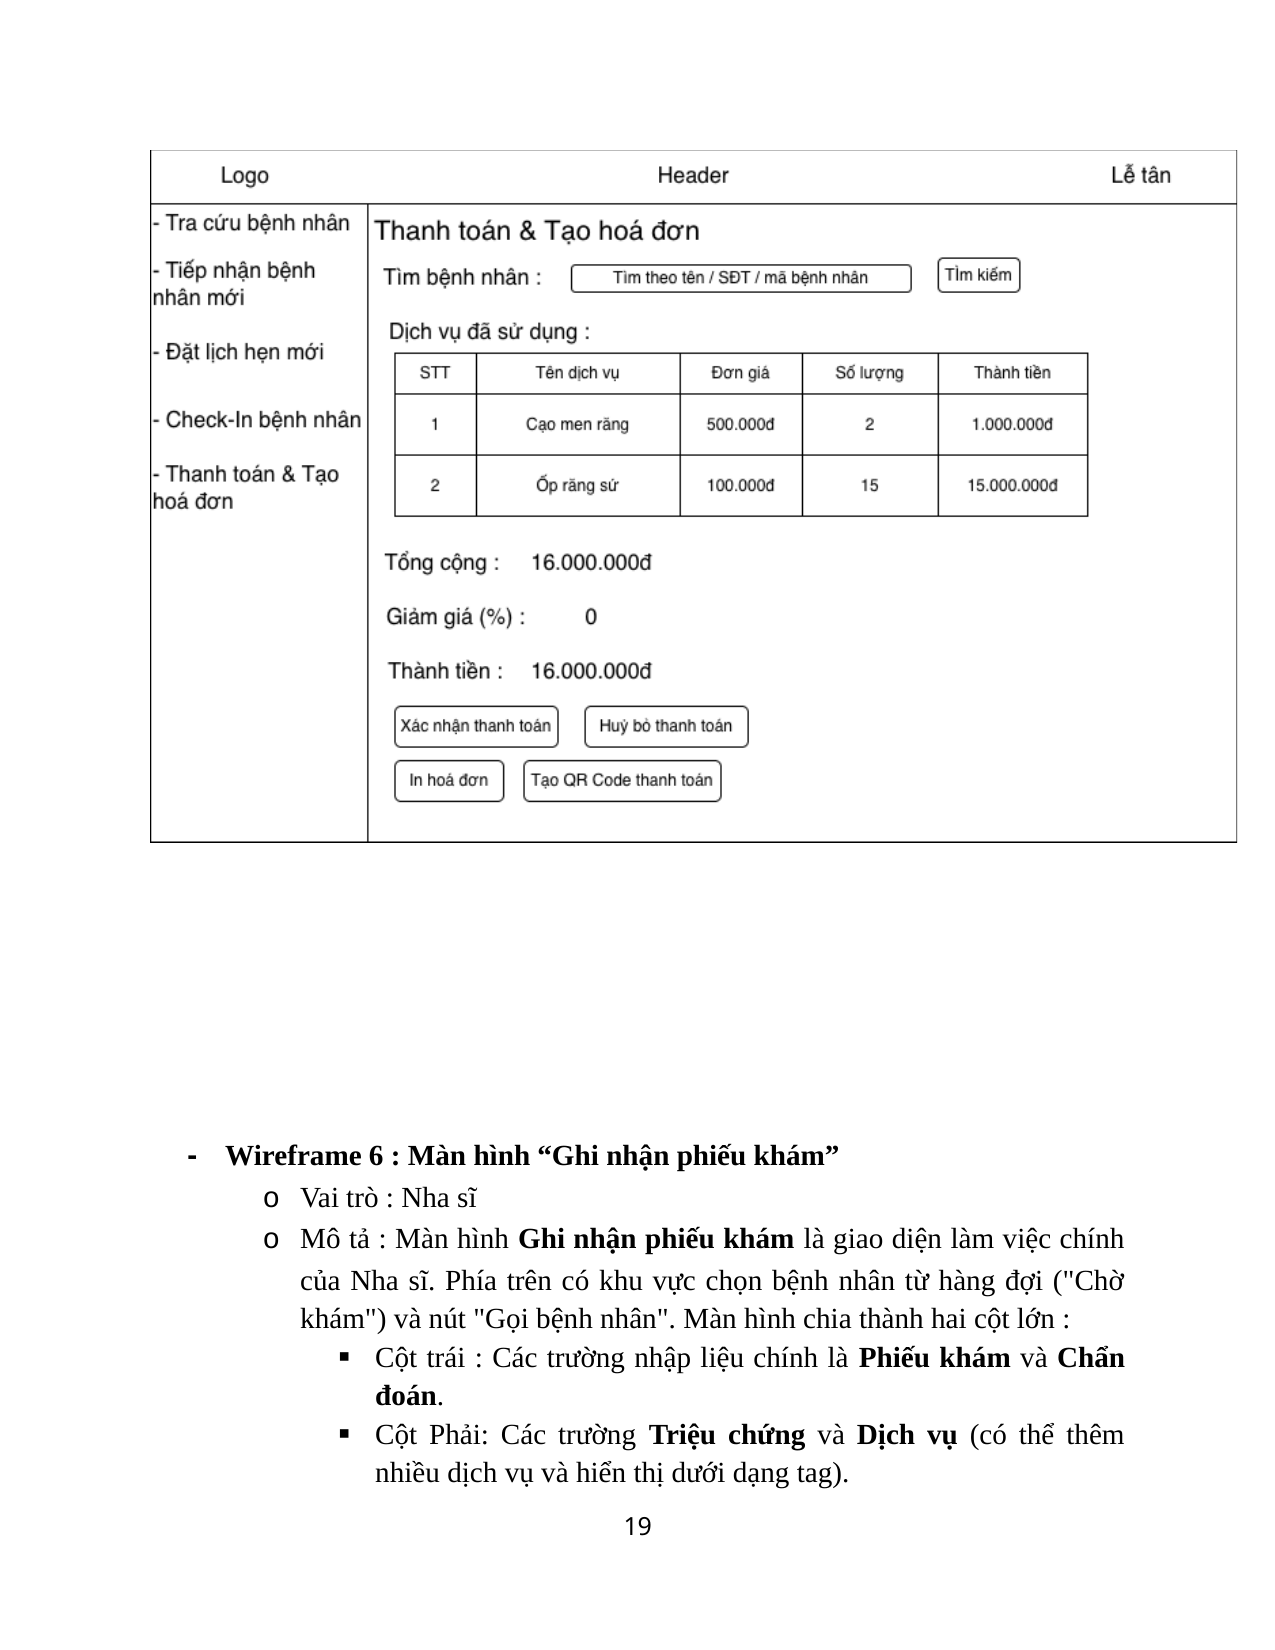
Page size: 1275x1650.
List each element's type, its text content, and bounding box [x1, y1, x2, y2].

list Wireframe 6 : Màn hình “Ghi nhận phiếu khám” [187, 1134, 1125, 1174]
list Cột Phải: Các trường Triệu chứng và Dịch vụ (có thể thêm nhiều dịch vụ và hiển thị dưới dạng tag). [337, 1417, 1125, 1489]
list Vai trò : Nha sĩ [262, 1180, 1125, 1216]
picture [150, 150, 1238, 843]
list Mô tả : Màn hình Ghi nhận phiếu khám là giao diện làm việc chính của Nha sĩ. Phía trên có khu vực chọn bệnh nhân từ hàng đợi ("Chờ khám") và nút "Gọi bệnh nhân". Màn hình chia thành hai cột lớn : [262, 1222, 1125, 1335]
list Cột trái : Các trường nhập liệu chính là Phiếu khám và Chẩn đoán. [337, 1340, 1125, 1412]
